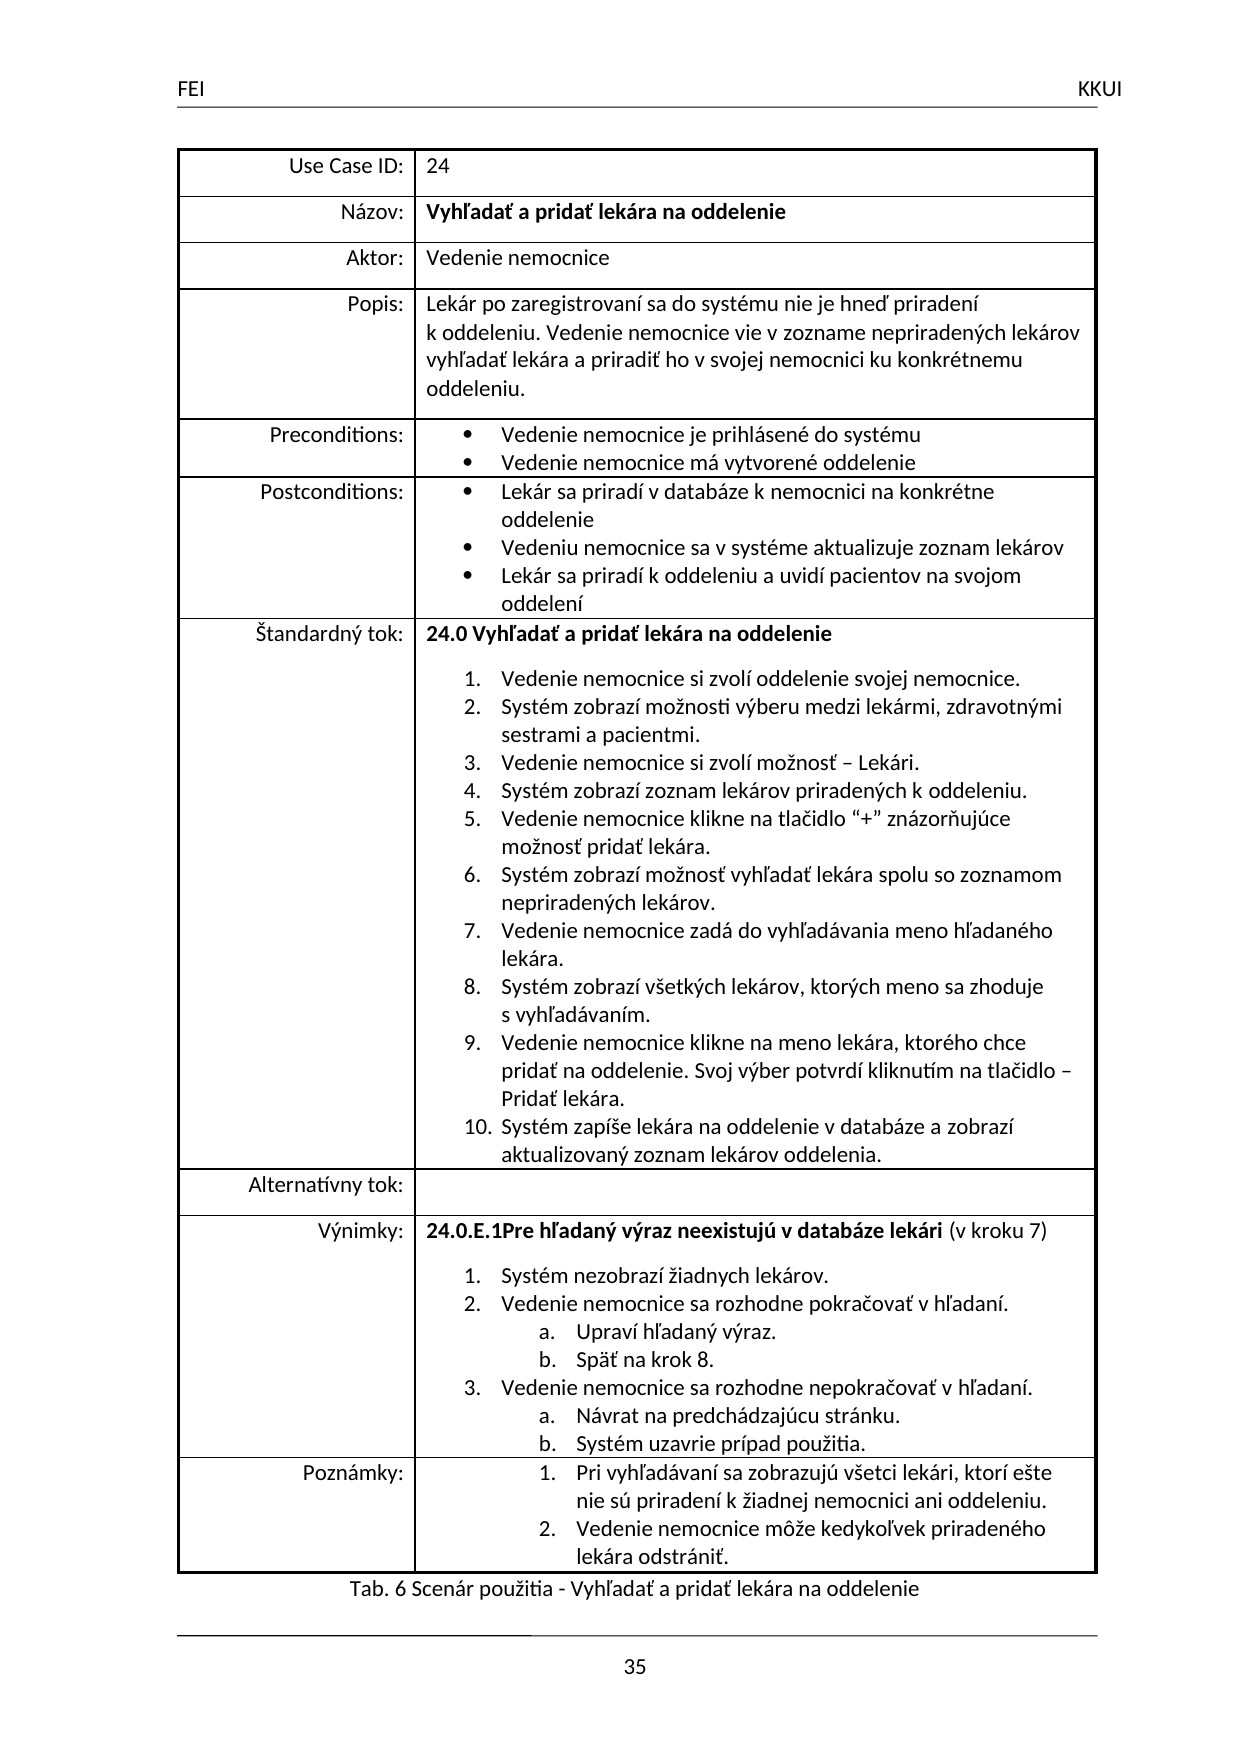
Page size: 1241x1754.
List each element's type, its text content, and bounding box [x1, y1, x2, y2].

table_cell Štandardný tok: [180, 619, 414, 1168]
table_cell Názov: [180, 197, 414, 242]
table_cell Preconditions: [180, 420, 414, 476]
table_cell Pri vyhľadávaní sa zobrazujú všetci lekári, ktorí ešte nie sú priradení k žiadnej nemocnici ani oddeleniu. Vedenie nemocnice môže kedykoľvek priradeného lekára odstrániť. [416, 1458, 1094, 1571]
table_header 24 [416, 151, 1094, 196]
table_cell Poznámky: [180, 1458, 414, 1571]
table_cell Postconditions: [180, 478, 414, 618]
table_cell Aktor: [180, 243, 414, 288]
table_cell Lekár sa priradí v databáze k nemocnici na konkrétne oddelenie Vedeniu nemocnice sa v systéme aktualizuje zoznam lekárov Lekár sa priradí k oddeleniu a uvidí pacientov na svojom oddelení [416, 478, 1094, 618]
table_cell Alternatívny tok: [180, 1170, 414, 1214]
table_cell Výnimky: [180, 1216, 414, 1457]
table_cell 24.0 Vyhľadať a pridať lekára na oddelenie Vedenie nemocnice si zvolí oddelenie svojej nemocnice. Systém zobrazí možnosti výberu medzi lekármi, zdravotnými sestrami a pacientmi. Vedenie nemocnice si zvolí možnosť – Lekári. Systém zobrazí zoznam lekárov priradených k oddeleniu. Vedenie nemocnice klikne na tlačidlo “+” znázorňujúce možnosť pridať lekára. Systém zobrazí možnosť vyhľadať lekára spolu so zoznamom nepriradených lekárov. Vedenie nemocnice zadá do vyhľadávania meno hľadaného lekára. Systém zobrazí všetkých lekárov, ktorých meno sa zhoduje s vyhľadávaním. Vedenie nemocnice klikne na meno lekára, ktorého chce pridať na oddelenie. Svoj výber potvrdí kliknutím na tlačidlo – Pridať lekára. Systém zapíše lekára na oddelenie v databáze a zobrazí aktualizovaný zoznam lekárov oddelenia. [416, 619, 1094, 1168]
table_cell Lekár po zaregistrovaní sa do systému nie je hneď priradení k oddeleniu. Vedenie nemocnice vie v zozname nepriradených lekárov vyhľadať lekára a priradiť ho v svojej nemocnici ku konkrétnemu oddeleniu. [416, 290, 1094, 418]
table_cell Vyhľadať a pridať lekára na oddelenie [416, 197, 1094, 242]
text Tab. Scenár použitia - Vyhľadať a pridať lekára na oddelenie [177, 1574, 1092, 1602]
table_cell 24.0.E.1Pre hľadaný výraz neexistujú v databáze lekári (v kroku 7) Systém nezobrazí žiadnych lekárov. Vedenie nemocnice sa rozhodne pokračovať v hľadaní. Upraví hľadaný výraz. Späť na krok 8. Vedenie nemocnice sa rozhodne nepokračovať v hľadaní. Návrat na predchádzajúcu stránku. Systém uzavrie prípad použitia. [416, 1216, 1094, 1457]
table_cell Vedenie nemocnice [416, 243, 1094, 288]
table_cell Popis: [180, 290, 414, 418]
table_cell [416, 1170, 1094, 1214]
table_cell Vedenie nemocnice je prihlásené do systému Vedenie nemocnice má vytvorené oddelenie [416, 420, 1094, 476]
table_header Use Case ID: [180, 151, 414, 196]
